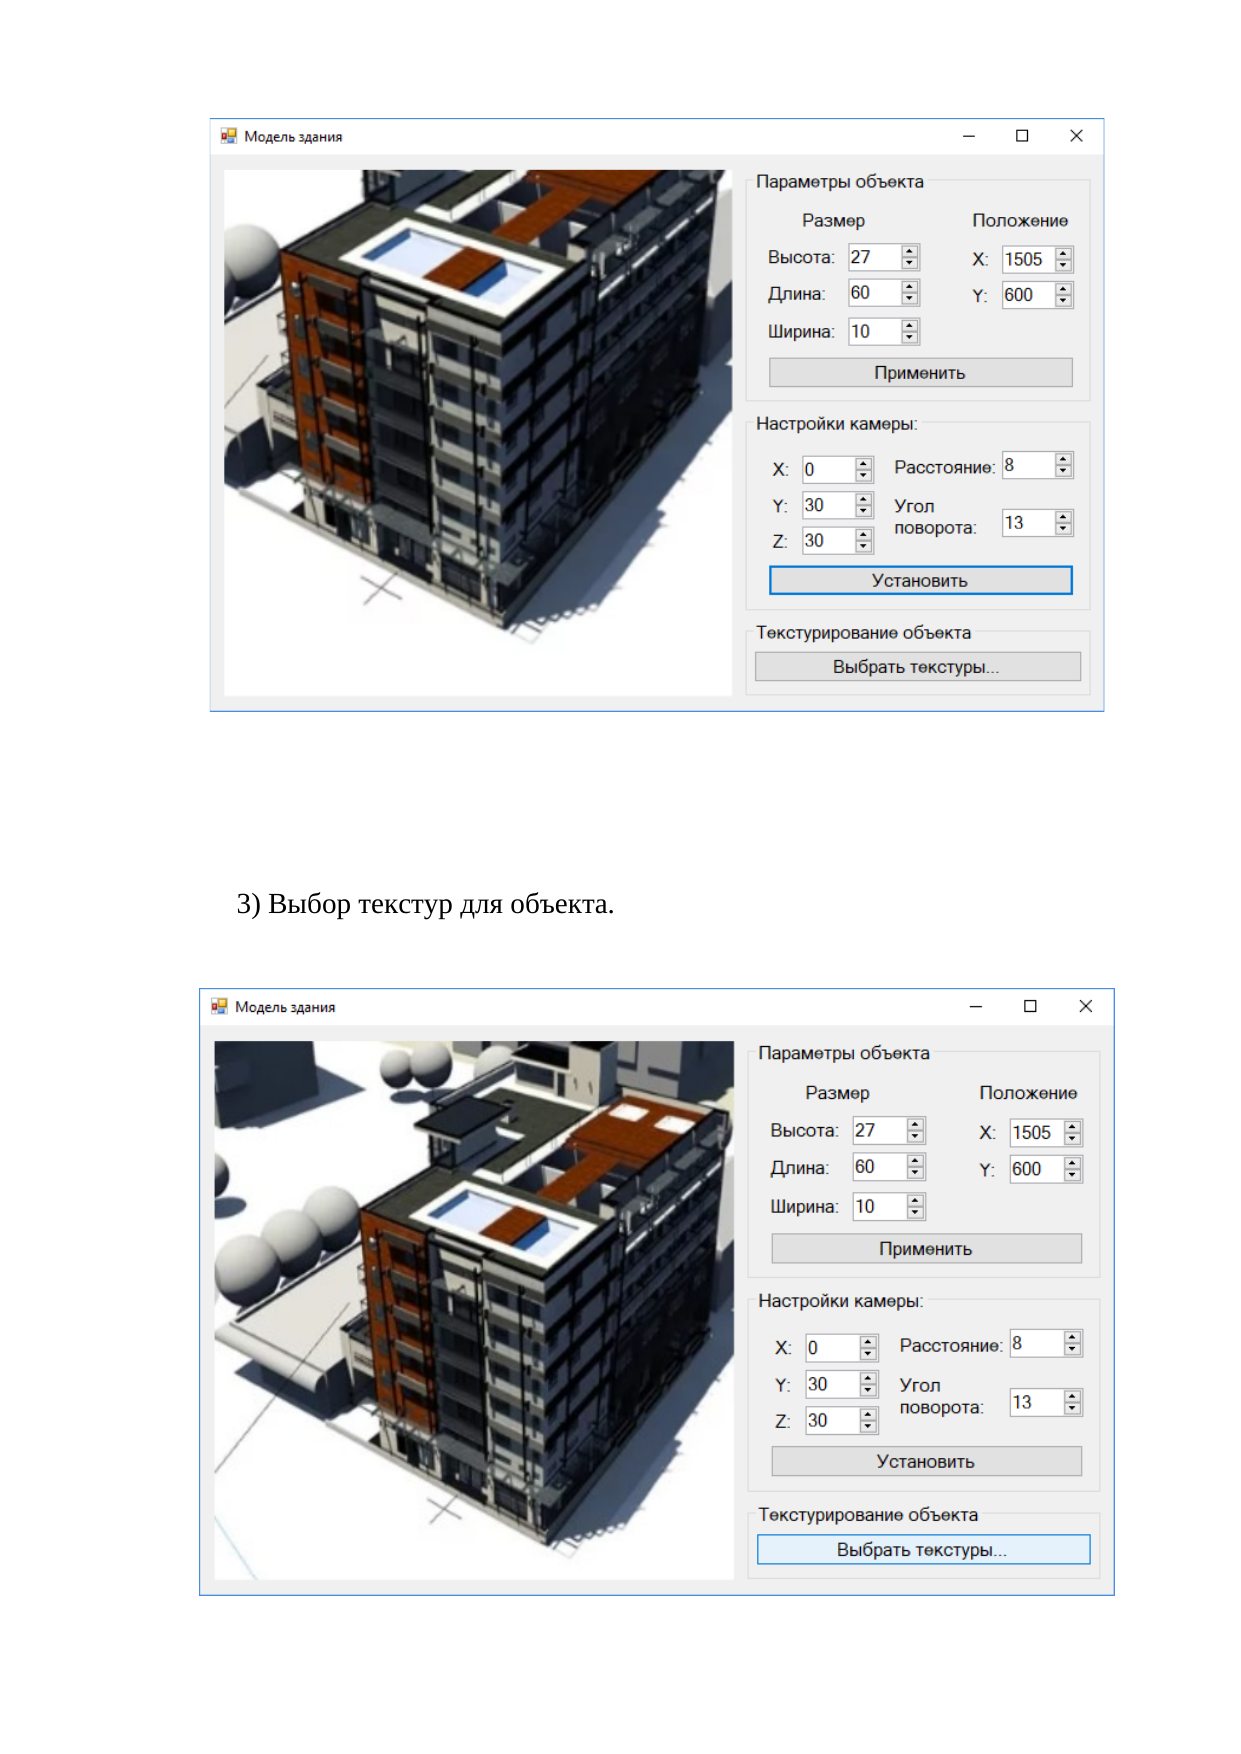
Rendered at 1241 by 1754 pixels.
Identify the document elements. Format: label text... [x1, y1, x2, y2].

list Выбор текстур для объекта. [162, 886, 1152, 920]
picture [199, 988, 1115, 1596]
picture [209, 118, 1105, 712]
